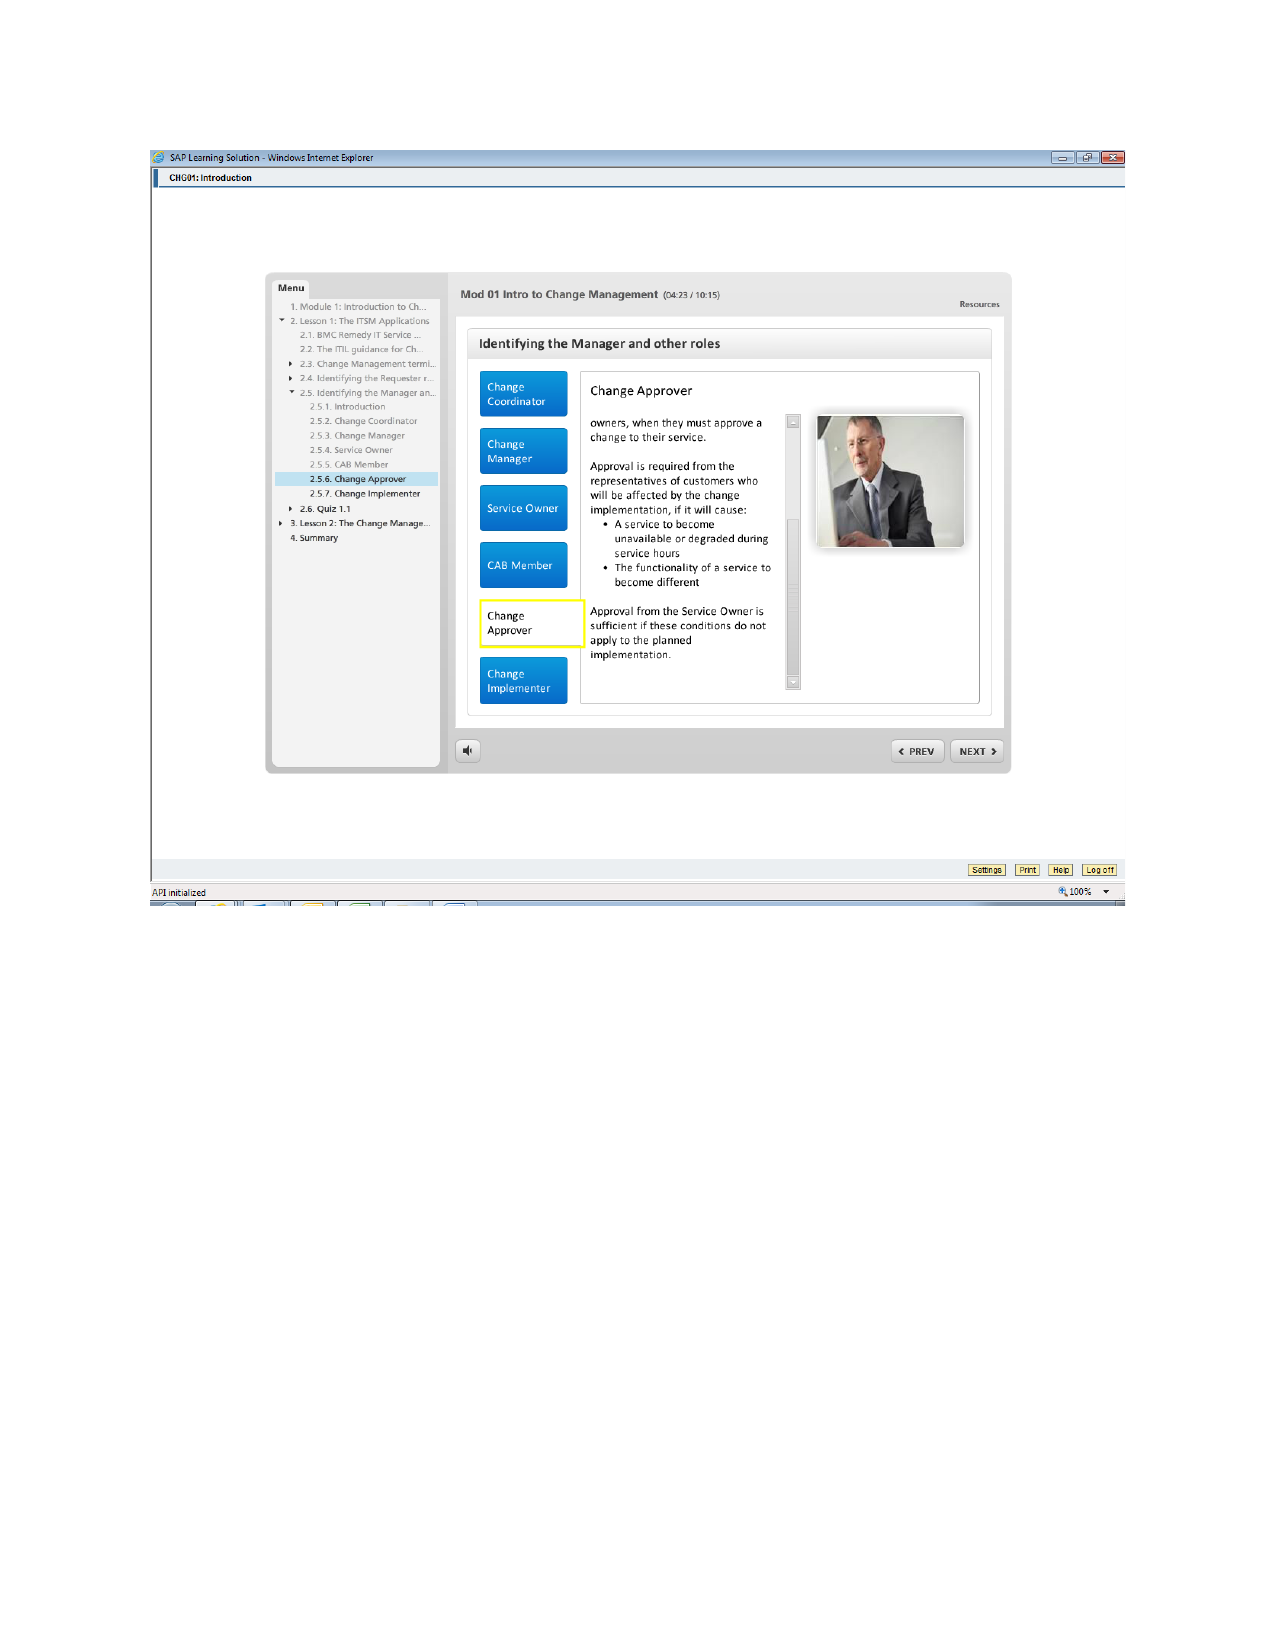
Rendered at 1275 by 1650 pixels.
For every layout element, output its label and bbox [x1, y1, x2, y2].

picture [150, 150, 1125, 906]
